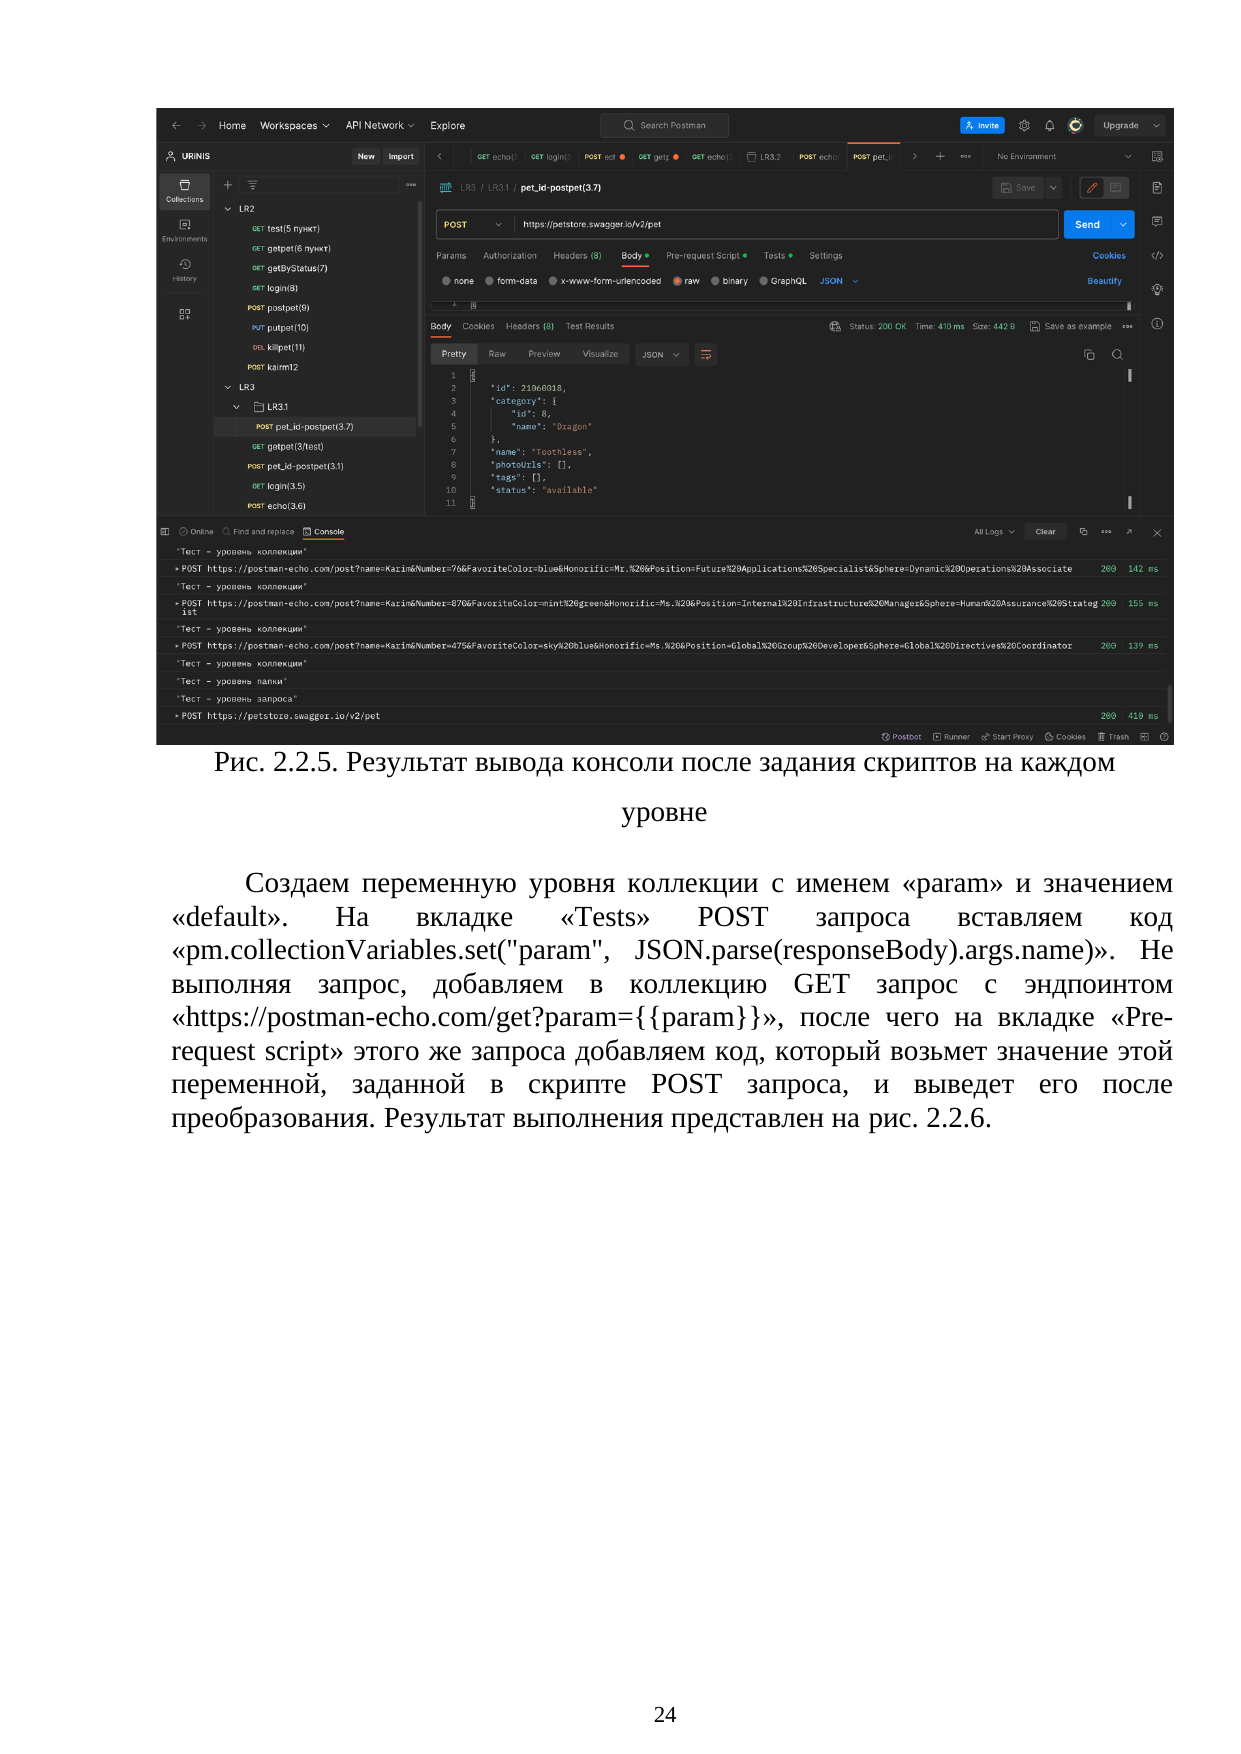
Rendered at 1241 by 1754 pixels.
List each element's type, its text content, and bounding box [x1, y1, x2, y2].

picture [156, 108, 1174, 745]
text Создаем переменную уровня коллекции с именем «param» и значением «default». На вкладке «Tests» POST запроса вставляем код «pm.collectionVariables.set("param", JSON.parse(responseBody).args.name)». Не выполняя запрос, добавляем в коллекцию GET запрос с эндпоинтом «https://postman-echo.com/get?param={{param}}», после чего на вкладке «Pre-request script» этого же запроса добавляем код, который возьмет значение этой переменной, заданной в скрипте POST запроса, и выведет его после преобразования. Результат выполнения представлен на рис. 2.2.6. [171, 865, 1173, 1133]
text Рис. 2.2.5. Результат вывода консоли после задания скриптов на каждом уровне [213, 745, 1173, 827]
